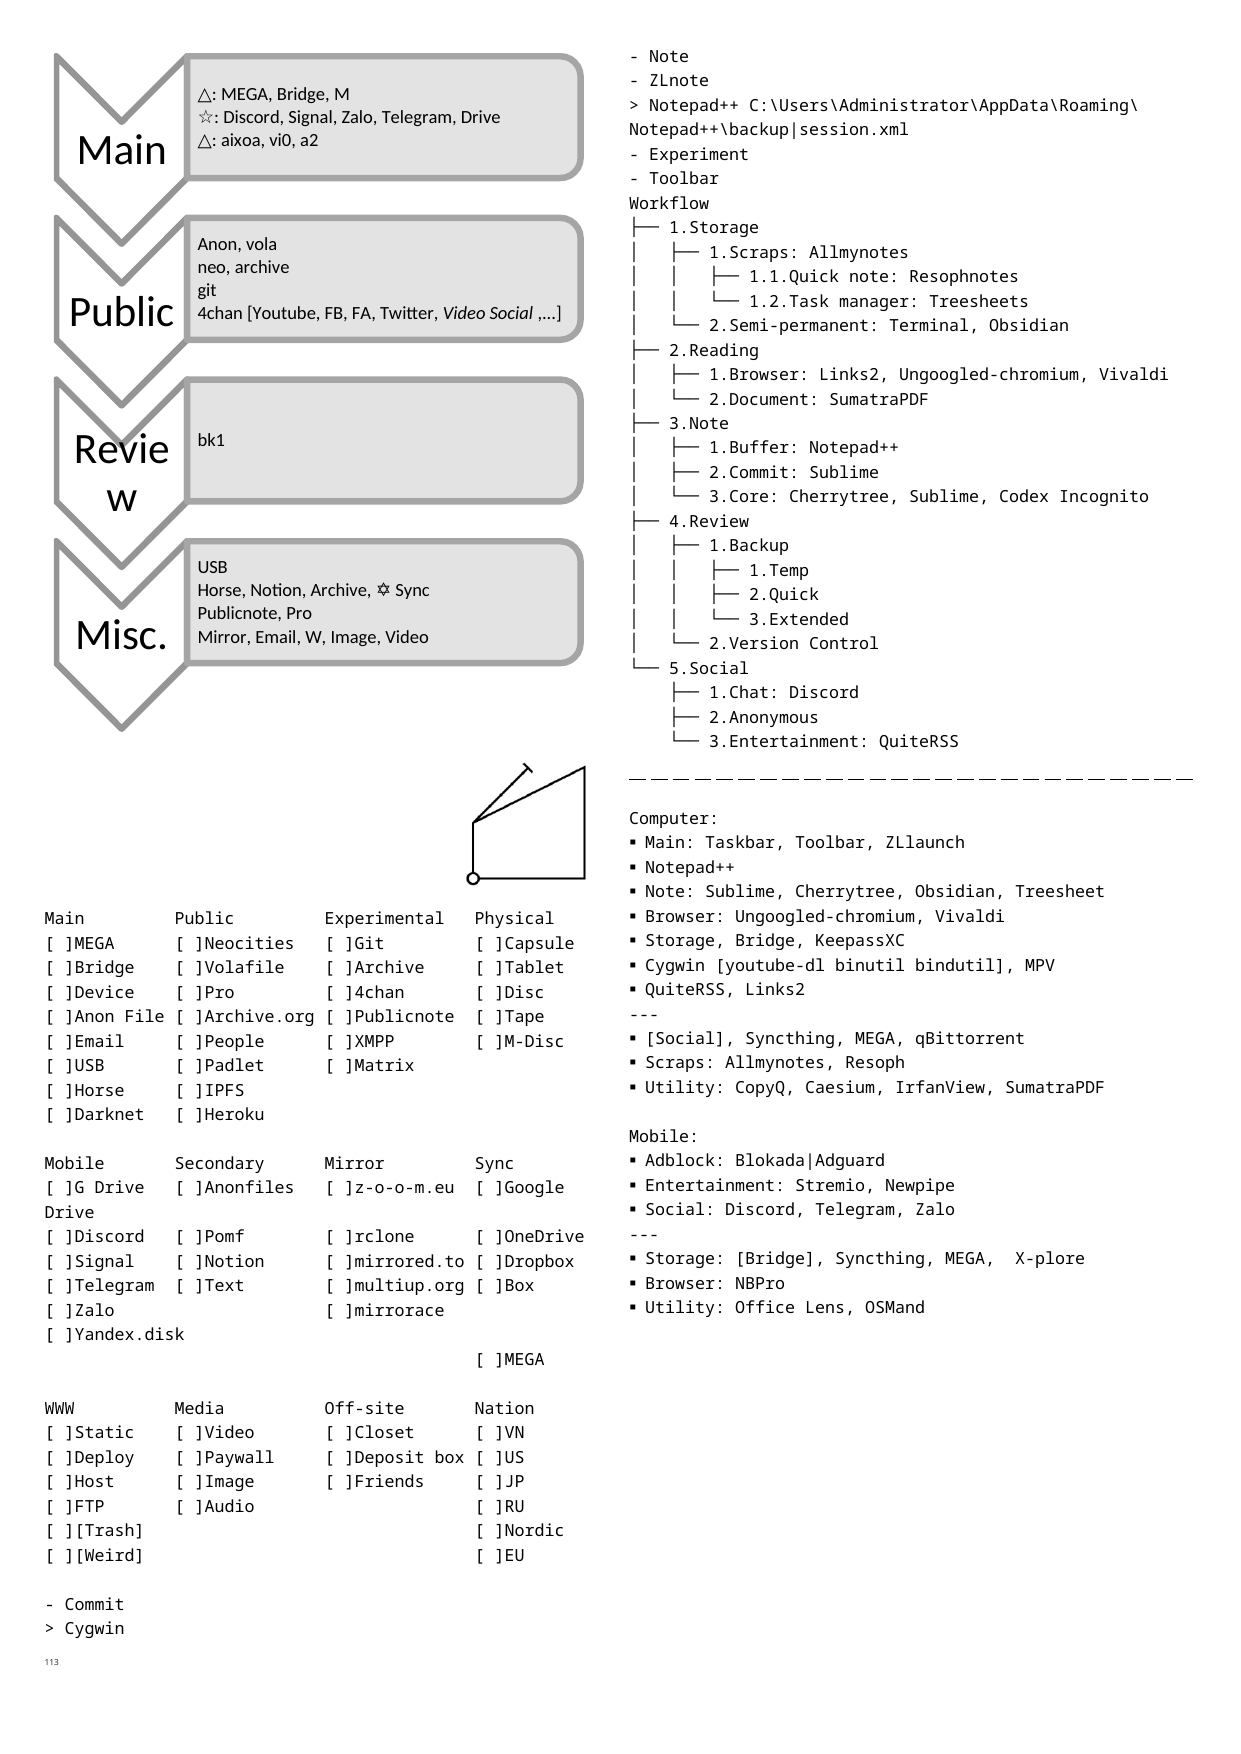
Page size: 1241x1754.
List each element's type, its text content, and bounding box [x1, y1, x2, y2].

list Note: Sublime, Cherrytree, Obsidian, Treesheet [629, 880, 1196, 902]
list Scraps: Allmynotes, Resoph [629, 1051, 1196, 1074]
text [ ]Deploy [ ]Paywall [ ]Deposit box [ ]US [44, 1445, 611, 1468]
text [ ][Trash] [ ]Nordic [44, 1519, 611, 1541]
text │ └── 2.Semi-permanent: Terminal, Obsidian [629, 314, 1196, 336]
text └── 5.Social [629, 656, 1196, 679]
text ├── 3.Note [629, 412, 1196, 434]
list Storage, Bridge, KeepassXC [629, 929, 1196, 951]
text └── 3.Entertainment: QuiteRSS [629, 730, 1196, 752]
list Entertainment: Stremio, Newpipe [629, 1173, 1196, 1196]
list Main: Taskbar, Toolbar, ZLlaunch [629, 831, 1196, 853]
text --- [629, 1222, 1196, 1245]
text │ ├── 1.Scraps: Allmynotes [629, 240, 1196, 263]
text > Notepad++ C:\Users\Administrator\AppData\Roaming\Notepad++\backup|session.xml [629, 93, 1196, 141]
list Browser: NBPro [629, 1271, 1196, 1294]
text │ │ └── 3.Extended [629, 607, 1196, 630]
list Adblock: Blokada|Adguard [629, 1149, 1196, 1172]
text [ ]MEGA [44, 1347, 611, 1370]
text │ ├── 1.Backup [629, 534, 1196, 557]
text ├── 4.Review [629, 509, 1196, 532]
text [ ]Email [ ]People [ ]XMPP [ ]M-Disc [44, 1029, 611, 1052]
list [Social], Syncthing, MEGA, qBittorrent [629, 1027, 1196, 1049]
text │ ├── 2.Commit: Sublime [629, 461, 1196, 483]
text │ ├── 1.Browser: Links2, Ungoogled-chromium, Vivaldi [629, 363, 1196, 385]
list Utility: CopyQ, Caesium, IrfanView, SumatraPDF [629, 1076, 1196, 1098]
text ├── 2.Reading [629, 338, 1196, 361]
text │ └── 3.Core: Cherrytree, Sublime, Codex Incognito [629, 485, 1196, 508]
text [ ]Bridge [ ]Volafile [ ]Archive [ ]Tablet [44, 956, 611, 978]
text [ ]Anon File [ ]Archive.org [ ]Publicnote [ ]Tape [44, 1005, 611, 1027]
text - Note [629, 44, 1196, 67]
text - Toolbar [629, 167, 1196, 189]
text │ └── 2.Version Control [629, 632, 1196, 654]
text │ │ ├── 1.1.Quick note: Resophnotes [629, 265, 1196, 287]
text [ ]MEGA [ ]Neocities [ ]Git [ ]Capsule [44, 931, 611, 954]
text Main Public Experimental Physical [44, 907, 611, 929]
text Mobile Secondary Mirror Sync [44, 1152, 611, 1174]
text [ ][Weird] [ ]EU [44, 1543, 611, 1566]
text [ ]Darknet [ ]Heroku [44, 1103, 611, 1125]
text - ZLnote [629, 69, 1196, 92]
text [ ]Horse [ ]IPFS [44, 1078, 611, 1101]
list Browser: Ungoogled-chromium, Vivaldi [629, 904, 1196, 927]
text WWW Media Off-site Nation [44, 1396, 611, 1419]
text Computer: [629, 806, 1196, 829]
list Storage: [Bridge], Syncthing, MEGA, X-plore [629, 1247, 1196, 1270]
text [ ]Zalo [ ]mirrorace [ ]Yandex.disk [44, 1298, 611, 1346]
text ├── 1.Chat: Discord [629, 681, 1196, 703]
text [ ]G Drive [ ]Anonfiles [ ]z-o-o-m.eu [ ]Google Drive [44, 1176, 611, 1223]
text [ ]USB [ ]Padlet [ ]Matrix [44, 1054, 611, 1076]
text [ ]Telegram [ ]Text [ ]multiup.org [ ]Box [44, 1274, 611, 1297]
list QuiteRSS, Links2 [629, 978, 1196, 1000]
text Workflow [629, 191, 1196, 214]
text [ ]FTP [ ]Audio [ ]RU [44, 1494, 611, 1517]
text │ │ ├── 2.Quick [629, 583, 1196, 606]
text │ ├── 1.Buffer: Notepad++ [629, 436, 1196, 459]
text [ ]Signal [ ]Notion [ ]mirrored.to [ ]Dropbox [44, 1249, 611, 1272]
text [ ]Device [ ]Pro [ ]4chan [ ]Disc [44, 980, 611, 1003]
text - Commit [44, 1592, 611, 1615]
text │ └── 2.Document: SumatraPDF [629, 387, 1196, 410]
text │ │ └── 1.2.Task manager: Treesheets [629, 289, 1196, 312]
text Mobile: [629, 1124, 1196, 1147]
list Cygwin [youtube-dl binutil bindutil], MPV [629, 953, 1196, 976]
text │ │ ├── 1.Temp [629, 558, 1196, 581]
text ├── 2.Anonymous [629, 705, 1196, 728]
text > Cygwin [44, 1617, 611, 1639]
text [ ]Host [ ]Image [ ]Friends [ ]JP [44, 1470, 611, 1492]
text --- [629, 1002, 1196, 1025]
list Utility: Office Lens, OSMand [629, 1296, 1196, 1319]
list Social: Discord, Telegram, Zalo [629, 1198, 1196, 1221]
text - Experiment [629, 142, 1196, 165]
text ├── 1.Storage [629, 216, 1196, 238]
text [ ]Discord [ ]Pomf [ ]rclone [ ]OneDrive [44, 1225, 611, 1248]
text [ ]Static [ ]Video [ ]Closet [ ]VN [44, 1421, 611, 1443]
list Notepad++ [629, 855, 1196, 878]
picture [445, 739, 612, 906]
